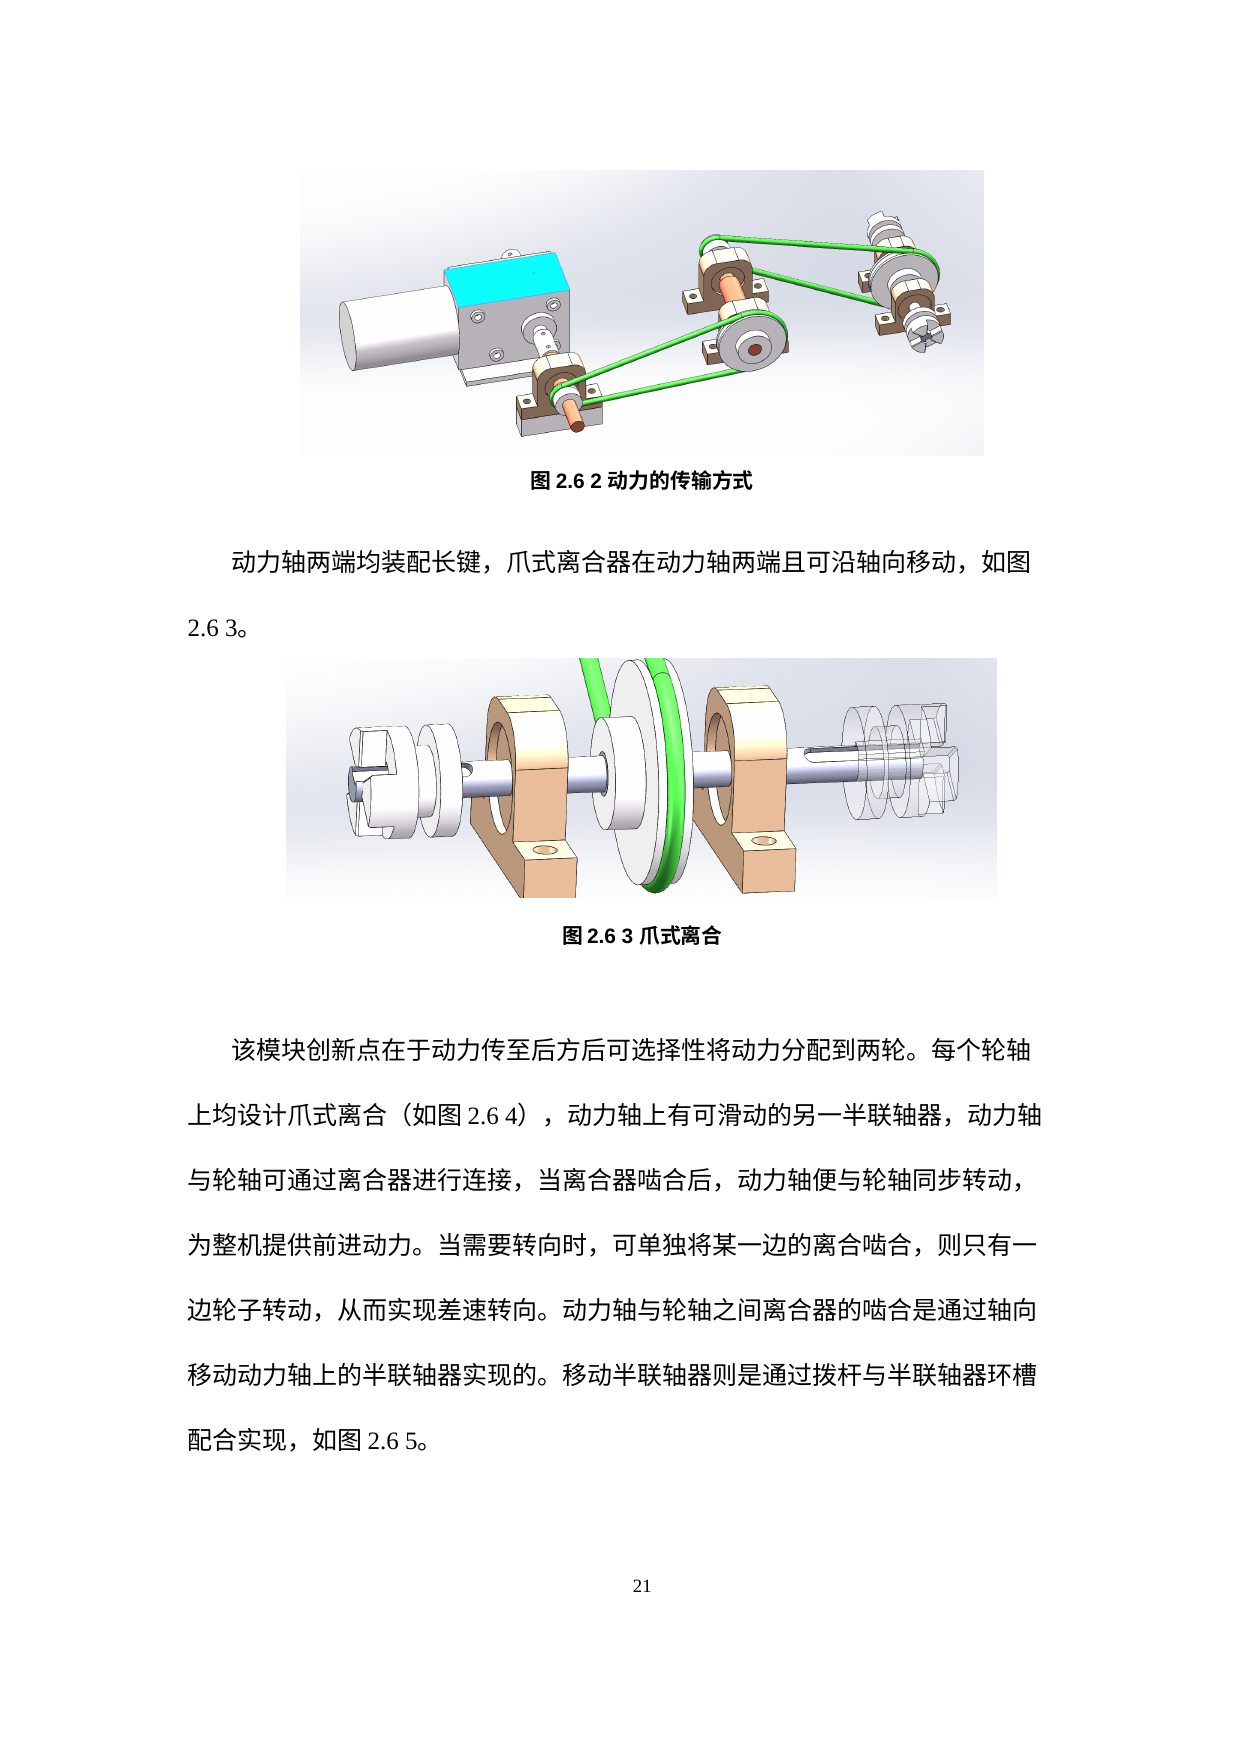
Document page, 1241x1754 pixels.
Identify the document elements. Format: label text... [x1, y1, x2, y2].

text 图2.6 3 爪式离合 [187, 918, 1053, 951]
picture [300, 170, 984, 456]
text 该模块创新点在于动力传至后方后可选择性将动力分配到两轮。每个轮轴上均设计爪式离合（如图2.6 4），动力轴上有可滑动的另一半联轴器，动力轴与轮轴可通过离合器进行连接，当离合器啮合后，动力轴便与轮轴同步转动，为整机提供前进动力。当需要转向时，可单独将某一边的离合啮合，则只有一边轮子转动，从而实现差速转向。动力轴与轮轴之间离合器的啮合是通过轴向移动动力轴上的半联轴器实现的。移动半联轴器则是通过拨杆与半联轴器环槽配合实现，如图2.6 5。 [187, 1016, 1053, 1471]
picture [286, 658, 997, 898]
text 图2.6 2 动力的传输方式 [187, 463, 1053, 496]
text 动力轴两端均装配长键，爪式离合器在动力轴两端且可沿轴向移动，如图2.6 3。 [187, 528, 1053, 658]
